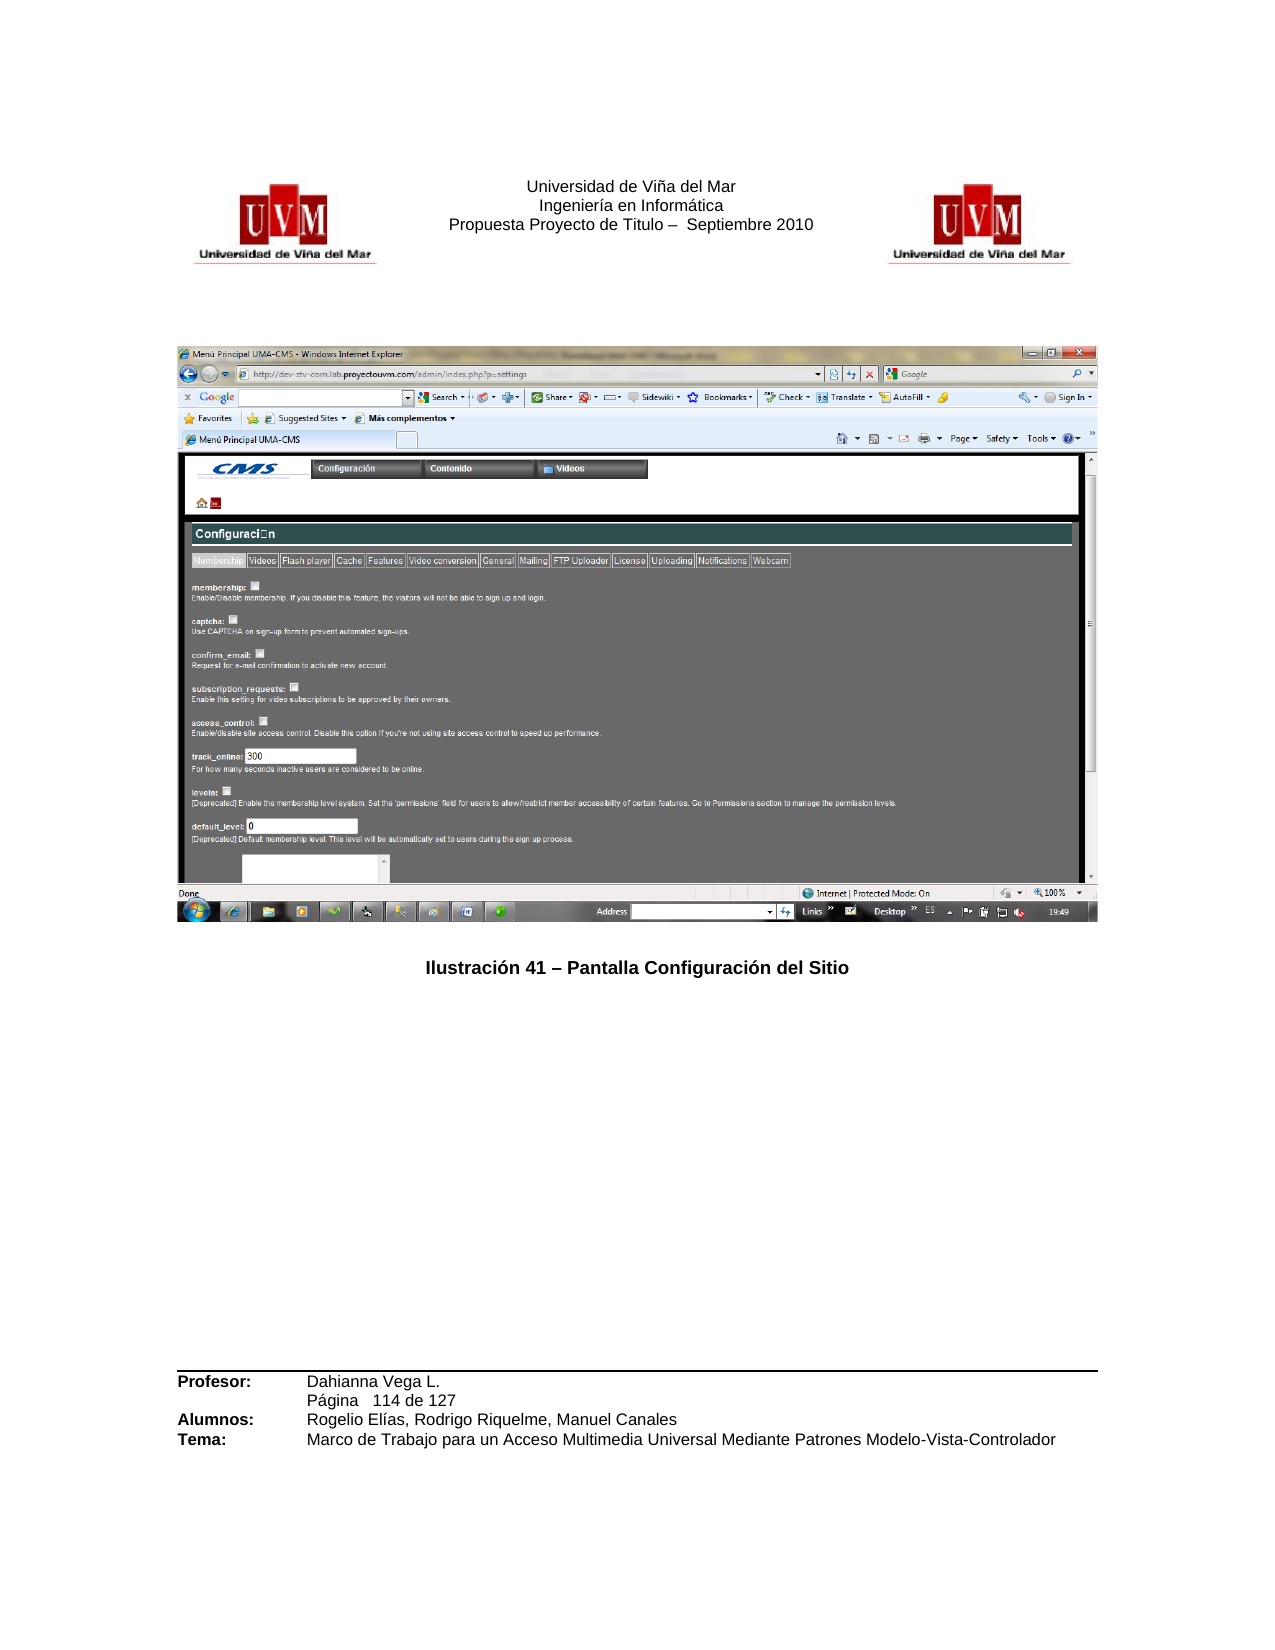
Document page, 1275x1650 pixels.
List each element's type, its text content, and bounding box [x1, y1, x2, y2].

text Ilustración 41 – Pantalla Configuración del Sitio [177, 957, 1098, 978]
picture [871, 176, 1084, 267]
picture [177, 176, 390, 267]
picture [177, 346, 1098, 922]
